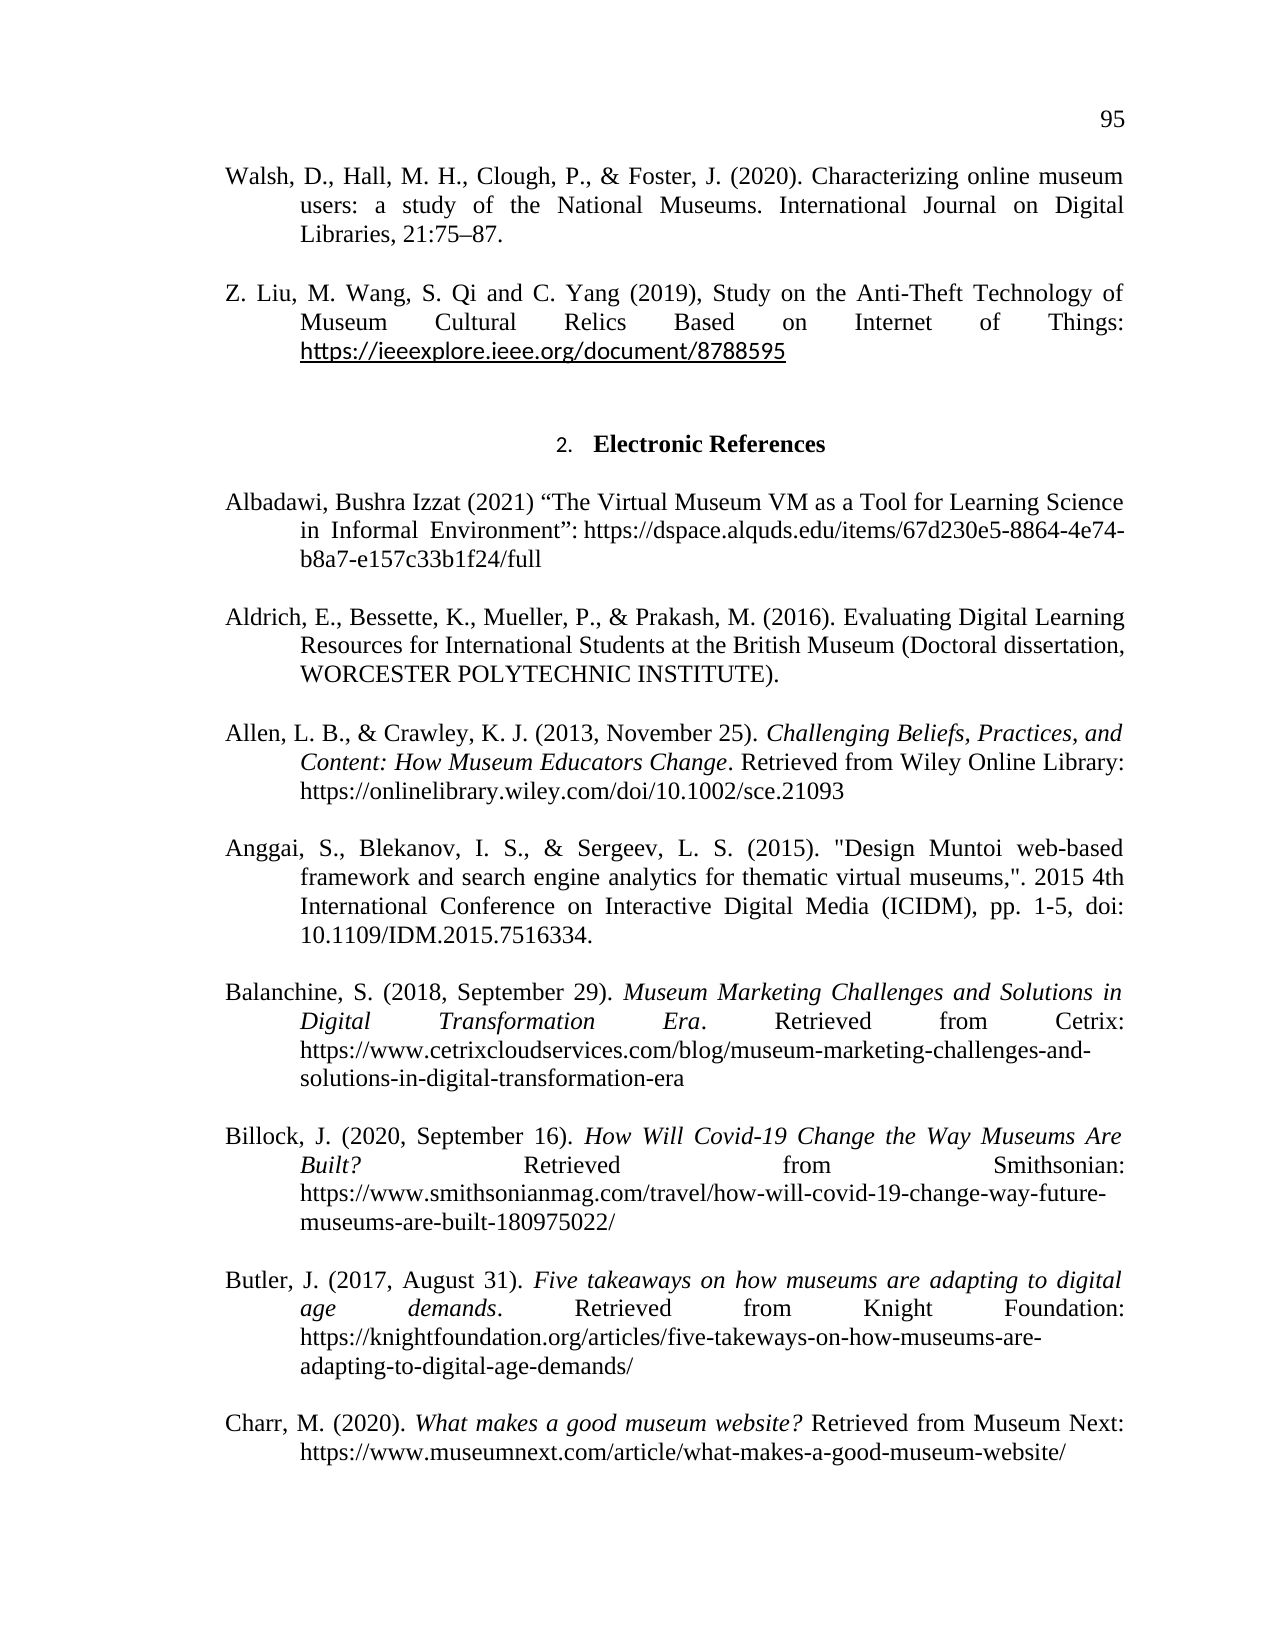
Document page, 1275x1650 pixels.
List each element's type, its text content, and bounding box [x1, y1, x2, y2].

text Butler, J. (2017, August 31). Five takeaways on how museums are adapting to digital age demands. Retrieved from Knight Foundation: https://knightfoundation.org/articles/five-takeways-on-how-museums-are-adapting-to-digital-age-demands/ [225, 1265, 1125, 1380]
text Albadawi, Bushra Izzat (2021) “The Virtual Museum VM as a Tool for Learning Science in Informal Environment”: https://dspace.alquds.edu/items/67d230e5-8864-4e74-b8a7-e157c33b1f24/full [225, 487, 1125, 573]
text Balanchine, S. (2018, September 29). Museum Marketing Challenges and Solutions in Digital Transformation Era. Retrieved from Cetrix: https://www.cetrixcloudservices.com/blog/museum-marketing-challenges-and-solutions-in-digital-transformation-era [225, 977, 1125, 1092]
text Allen, L. B., & Crawley, K. J. (2013, November 25). Challenging Beliefs, Practices, and Content: How Museum Educators Change. Retrieved from Wiley Online Library: https://onlinelibrary.wiley.com/doi/10.1002/sce.21093 [225, 718, 1125, 805]
text Billock, J. (2020, September 16). How Will Covid-19 Change the Way Museums Are Built? Retrieved from Smithsonian: https://www.smithsonianmag.com/travel/how-will-covid-19-change-way-future-museums-are-built-180975022/ [225, 1121, 1125, 1236]
text Aldrich, E., Bessette, K., Mueller, P., & Prakash, M. (2016). Evaluating Digital Learning Resources for International Students at the British Museum (Doctoral dissertation, WORCESTER POLYTECHNIC INSTITUTE). [225, 602, 1125, 688]
text Anggai, S., Blekanov, I. S., & Sergeev, L. S. (2015). "Design Muntoi web-based framework and search engine analytics for thematic virtual museums,". 2015 4th International Conference on Interactive Digital Media (ICIDM), pp. 1-5, doi: 10.1109/IDM.2015.7516334. [225, 833, 1125, 948]
list Electronic References [262, 429, 1125, 458]
text Walsh, D., Hall, M. H., Clough, P., & Foster, J. (2020). Characterizing online museum users: a study of the National Museums. International Journal on Digital Libraries, 21:75–87. [225, 161, 1125, 247]
text Charr, M. (2020). What makes a good museum website? Retrieved from Museum Next: https://www.museumnext.com/article/what-makes-a-good-museum-website/ [225, 1408, 1125, 1466]
text Z. Liu, M. Wang, S. Qi and C. Yang (2019), Study on the Anti-Theft Technology of Museum Cultural Relics Based on Internet of Things: https://ieeexplore.ieee.org/document/8788595 [225, 278, 1125, 366]
